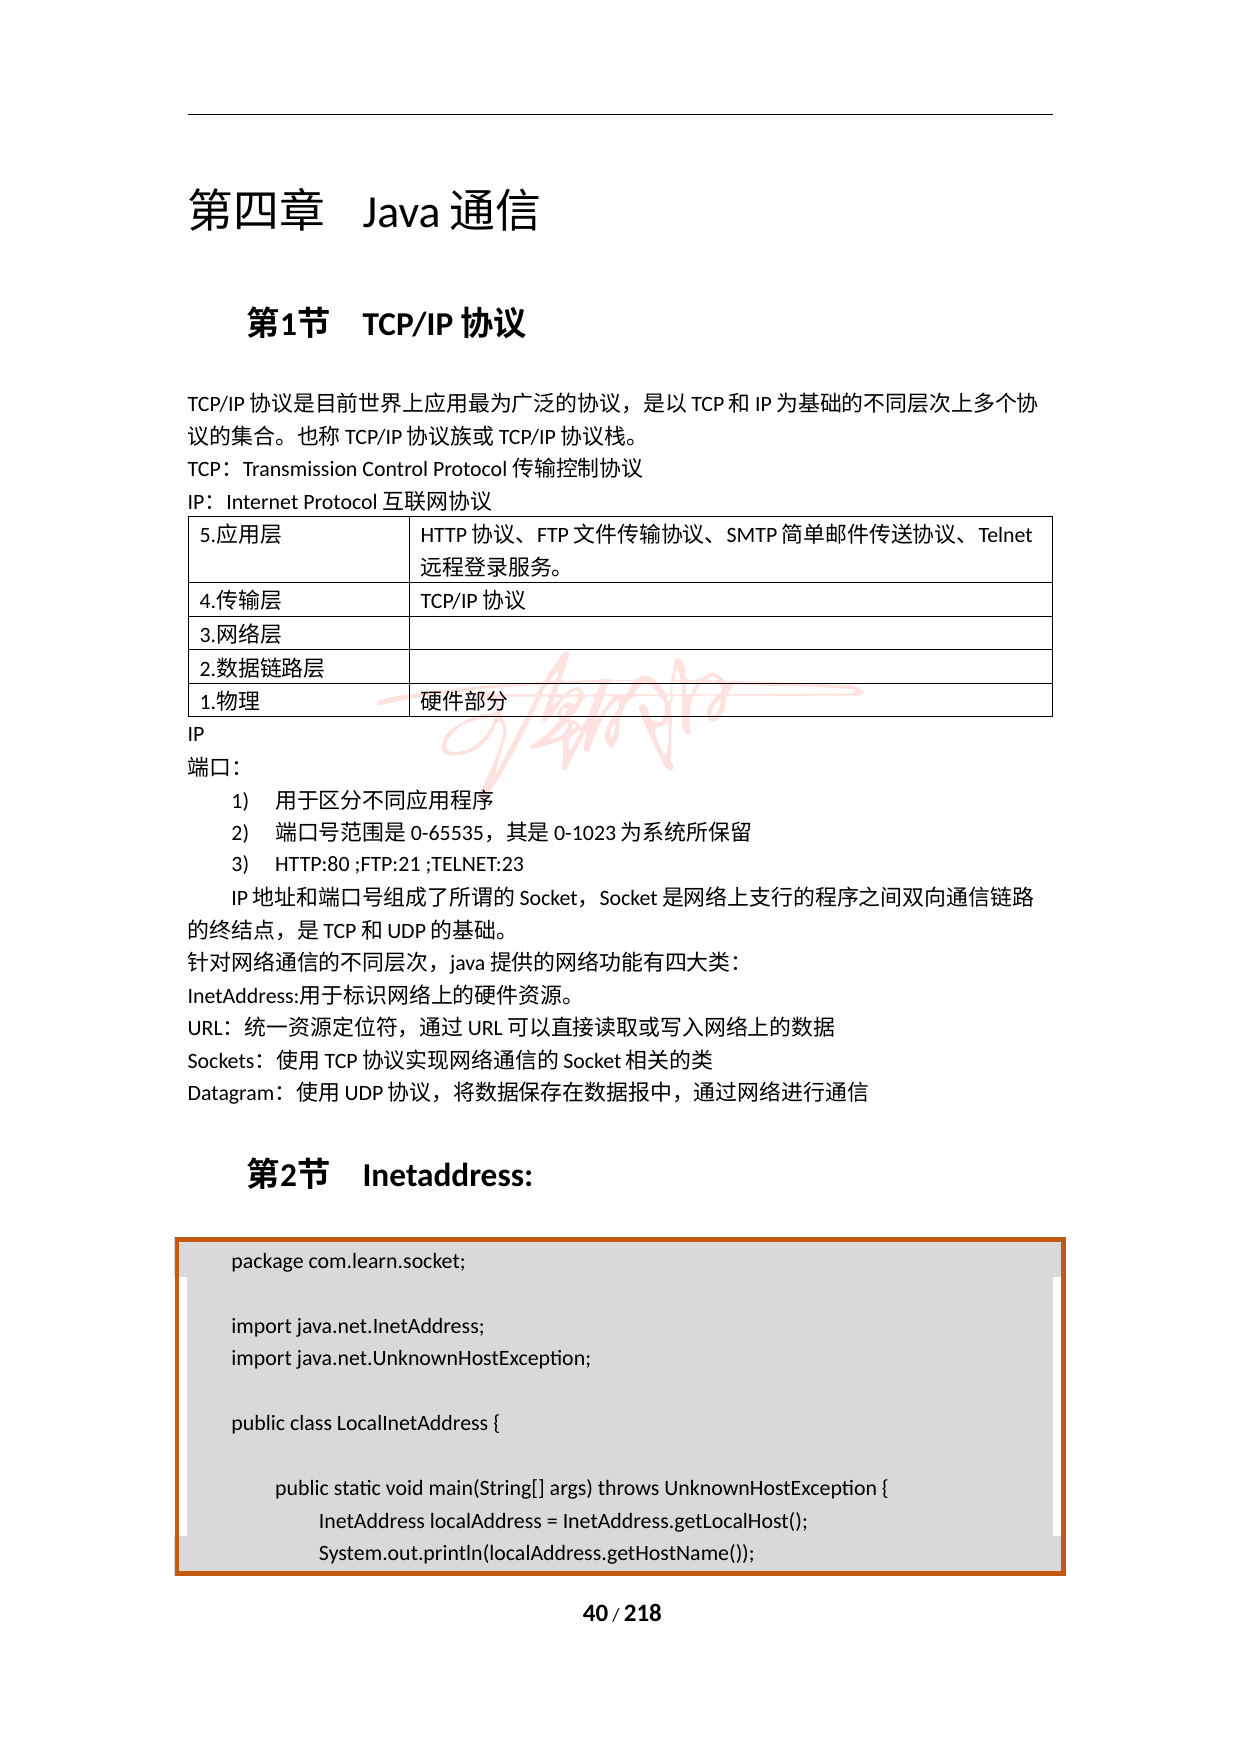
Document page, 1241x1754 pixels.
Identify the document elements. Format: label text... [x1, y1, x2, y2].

text 针对网络通信的不同层次，java提供的网络功能有四大类： [187, 945, 1053, 977]
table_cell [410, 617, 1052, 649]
list 用于区分不同应用程序 [231, 782, 1053, 815]
text import java.net.InetAddress; [187, 1309, 1053, 1342]
text TCP：Transmission Control Protocol 传输控制协议 [187, 451, 1053, 483]
text IP：Internet Protocol 互联网协议 [187, 483, 1053, 516]
text import java.net.UnknownHostException; [187, 1342, 1053, 1374]
list TCP/IP协议 [247, 288, 1031, 353]
text 端口： [187, 750, 1053, 782]
text Sockets：使用TCP协议实现网络通信的Socket相关的类 [187, 1042, 1053, 1075]
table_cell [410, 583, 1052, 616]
text InetAddress localAddress = InetAddress.getLocalHost(); [187, 1504, 1053, 1530]
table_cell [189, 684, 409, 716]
text TCP/IP协议是目前世界上应用最为广泛的协议，是以TCP和IP为基础的不同层次上多个协议的集合。也称TCP/IP协议族或TCP/IP协议栈。 [187, 386, 1053, 451]
list 端口号范围是0-65535，其是0-1023为系统所保留 [231, 815, 1053, 847]
text System.out.println(localAddress.getHostName()); [179, 1530, 1061, 1571]
text IP [187, 717, 1053, 750]
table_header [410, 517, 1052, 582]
text public static void main(String[] args) throws UnknownHostException { [187, 1472, 1053, 1504]
list HTTP:80 ;FTP:21 ;TELNET:23 [231, 847, 1053, 880]
text public class LocalInetAddress { [187, 1407, 1053, 1439]
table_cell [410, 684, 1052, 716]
text Inetaddress: [247, 1140, 1053, 1205]
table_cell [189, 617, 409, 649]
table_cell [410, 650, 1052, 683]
text package com.learn.socket; [179, 1242, 1061, 1277]
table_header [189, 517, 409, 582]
text Java通信 [187, 158, 1053, 256]
text IP地址和端口号组成了所谓的Socket，Socket是网络上支行的程序之间双向通信链路的终结点，是TCP和UDP的基础。 [187, 880, 1053, 945]
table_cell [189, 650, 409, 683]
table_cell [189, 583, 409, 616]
text InetAddress:用于标识网络上的硬件资源。 [187, 977, 1053, 1010]
text URL：统一资源定位符，通过URL可以直接读取或写入网络上的数据 [187, 1010, 1053, 1042]
text Datagram：使用UDP协议，将数据保存在数据报中，通过网络进行通信 [187, 1075, 1053, 1107]
